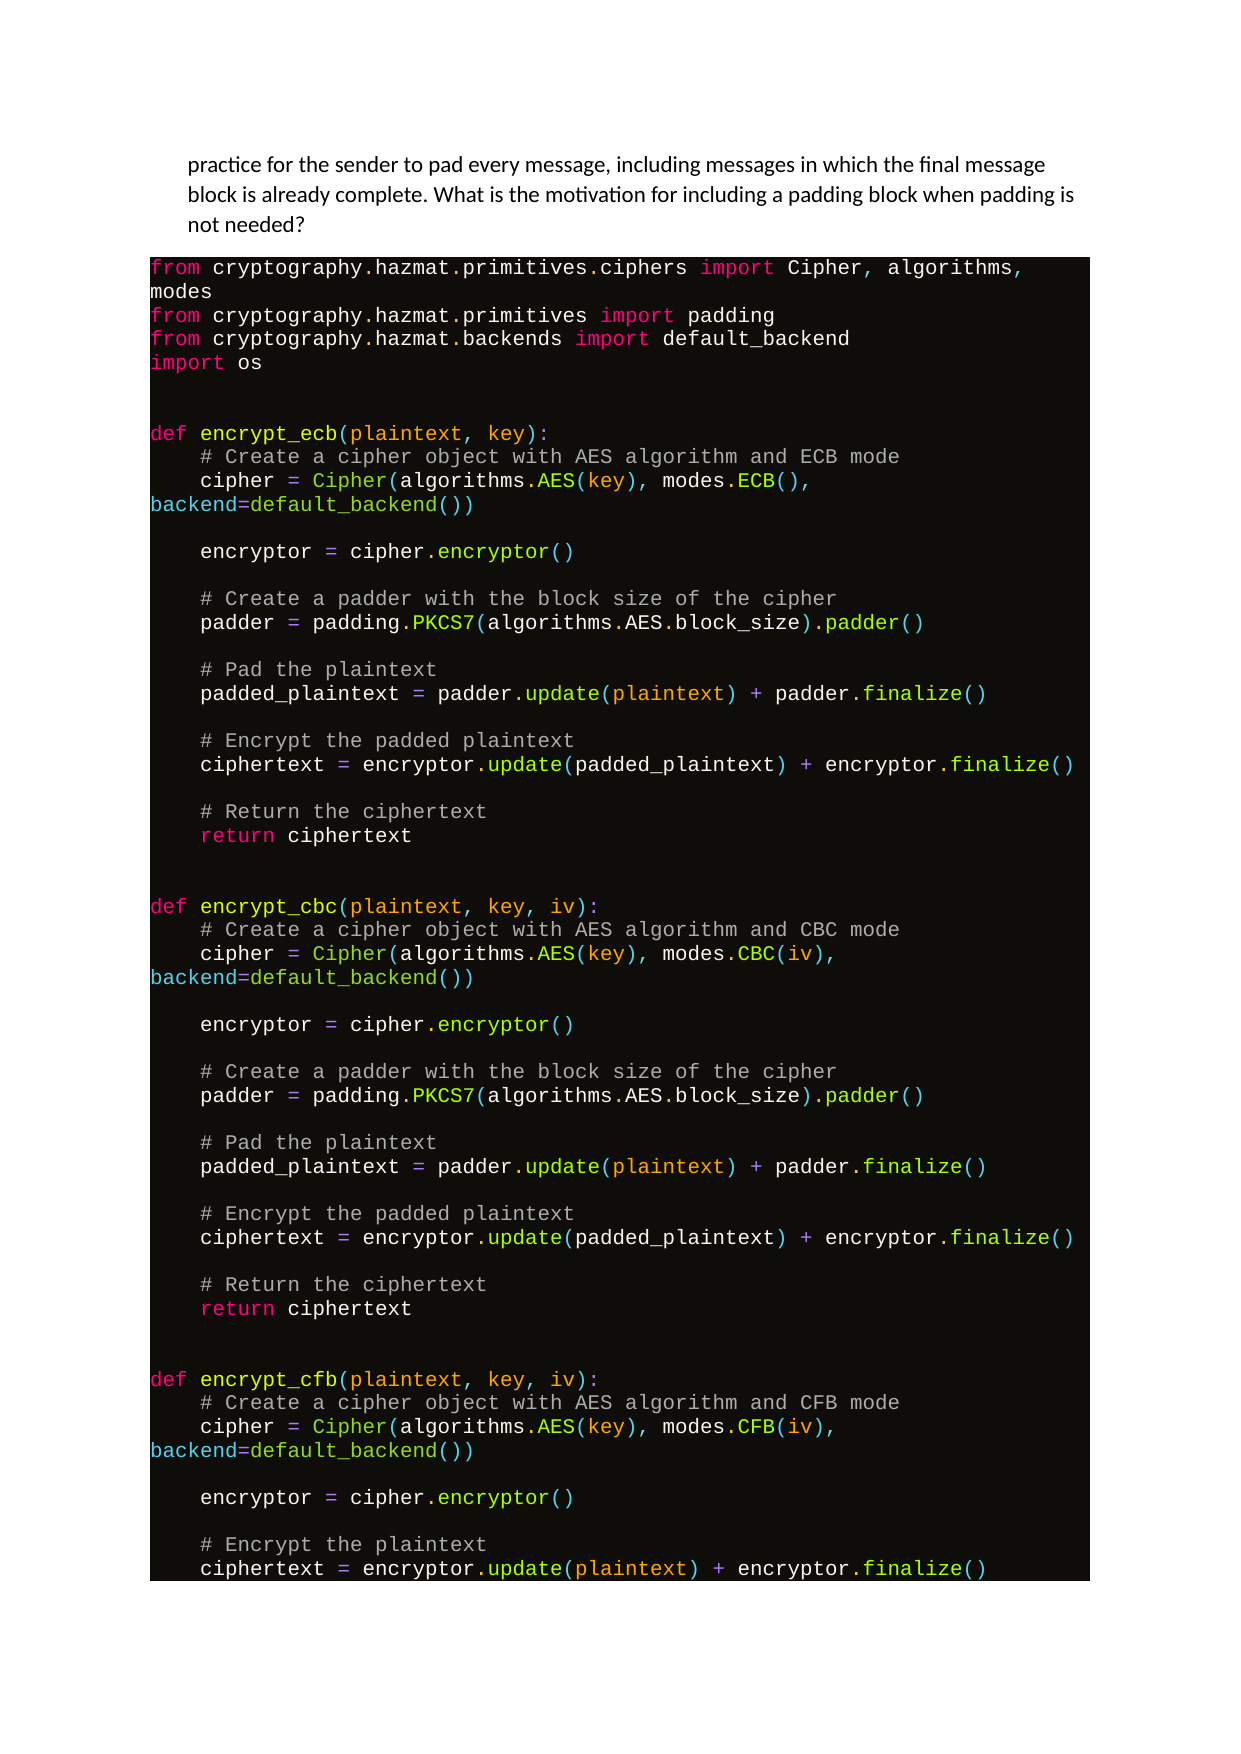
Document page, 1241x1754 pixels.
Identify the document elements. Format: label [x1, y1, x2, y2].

text [150, 257, 1090, 1581]
list [150, 150, 1090, 238]
